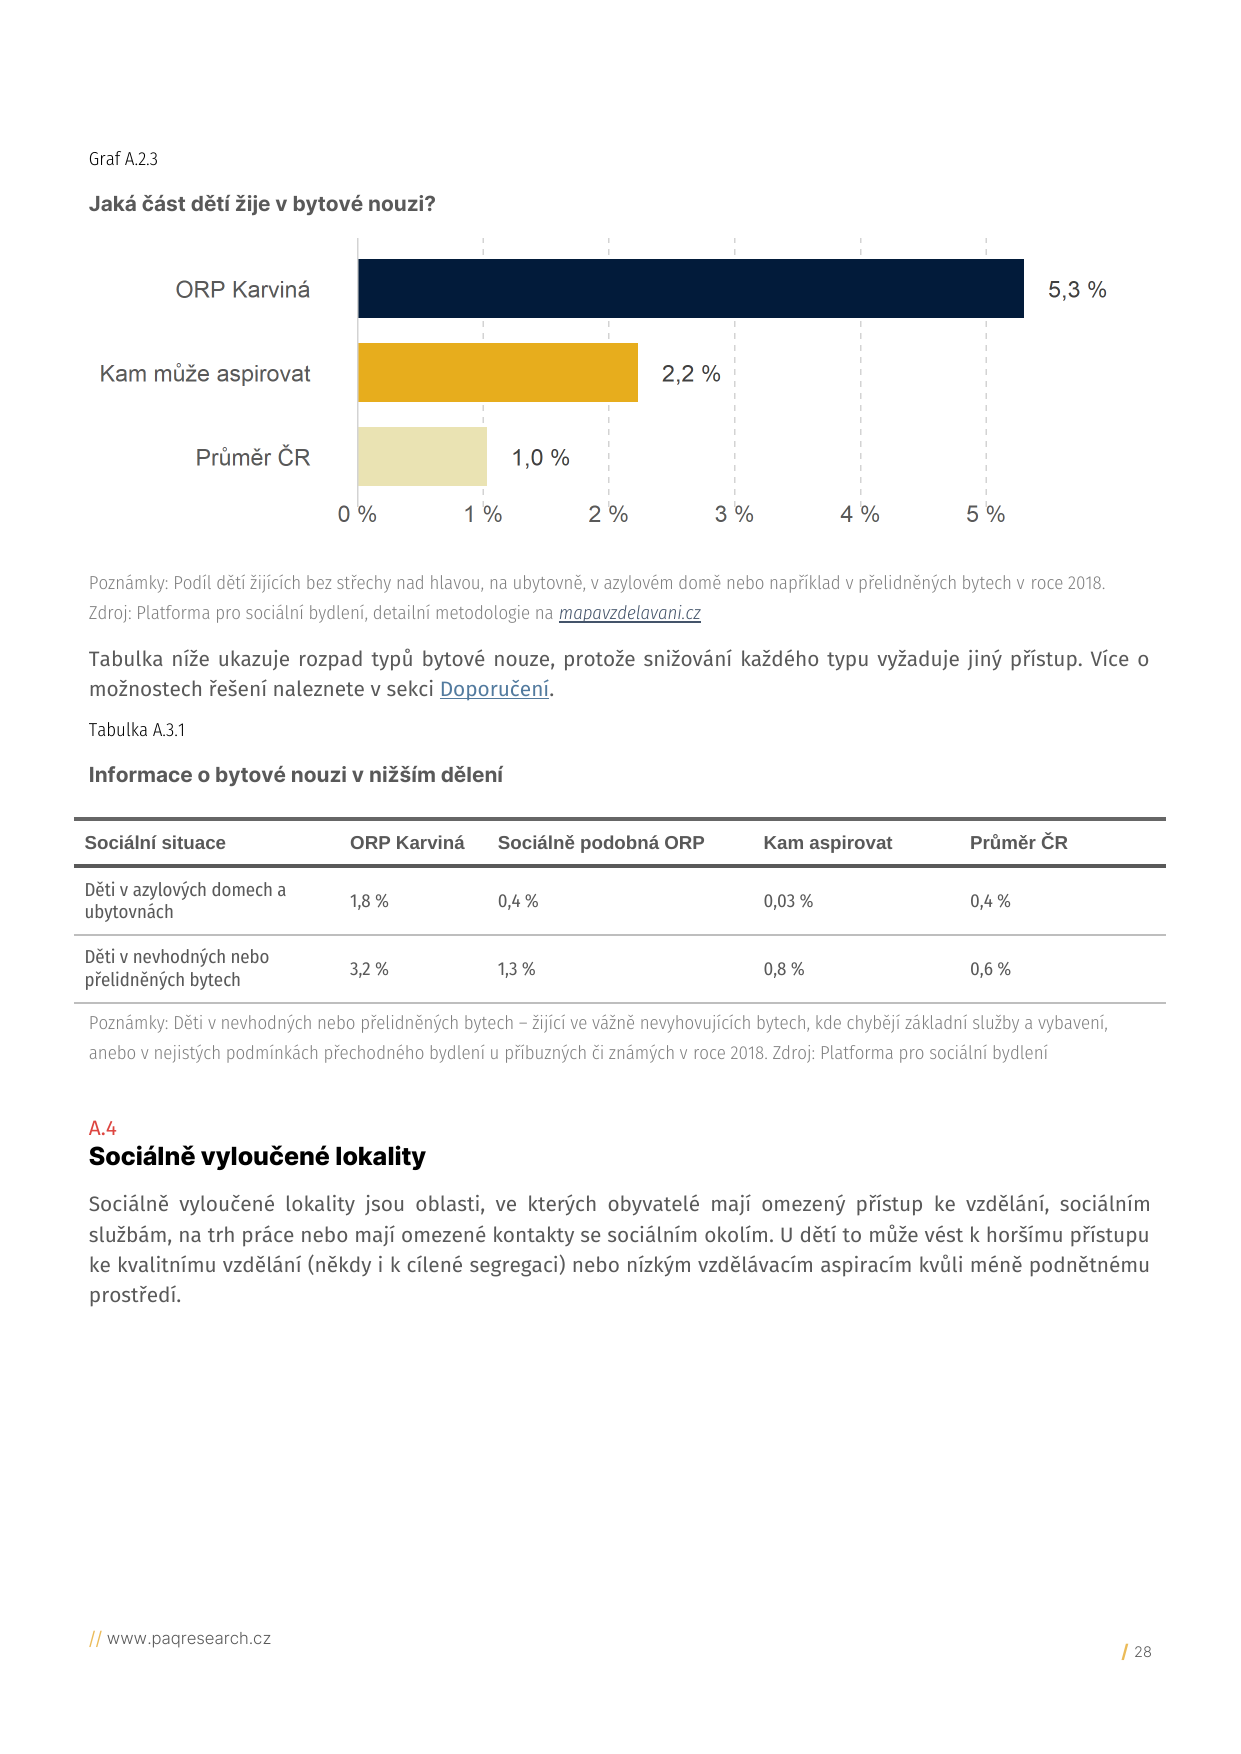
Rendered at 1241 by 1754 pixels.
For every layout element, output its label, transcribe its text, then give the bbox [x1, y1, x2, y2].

text Poznámky: Děti v nevhodných nebo přelidněných bytech – žijící ve vážně nevyhovujících bytech, kde chybějí základní služby a vybavení, anebo v nejistých podmínkách přechodného bydlení u příbuzných či známých v roce 2018. Zdroj: Platforma pro sociální bydlení [89, 1004, 1152, 1064]
text Poznámky: Podíl dětí žijících bez střechy nad hlavou, na ubytovně, v azylovém domě nebo například v přelidněných bytech v roce 2018. Zdroj: Platforma pro sociální bydlení, detailní metodologie na mapavzdelavani.cz [89, 564, 1152, 625]
table_header Sociálně podobná ORP [487, 821, 753, 864]
table_cell 0,8 % [753, 936, 959, 1002]
table_cell 1,8 % [340, 868, 487, 934]
table_header ORP Karviná [340, 821, 487, 864]
table_cell Děti v nevhodných nebo přelidněných bytech [74, 936, 339, 1002]
table_header Sociální situace [74, 821, 339, 864]
table_cell 0,4 % [960, 868, 1166, 934]
text Tabulka A.3.1 [89, 718, 1152, 741]
text A.4 [89, 1111, 1152, 1141]
table_cell Děti v azylových domech a ubytovnách [74, 868, 339, 934]
table_cell 1,3 % [487, 936, 753, 1002]
table_cell 0,03 % [753, 868, 959, 934]
text Tabulka níže ukazuje rozpad typů bytové nouze, protože snižování každého typu vyžaduje jiný přístup. Více o možnostech řešení naleznete v sekci Doporučení. [89, 641, 1152, 702]
table_header Kam aspirovat [753, 821, 959, 864]
text Graf A.2.3 [89, 148, 1152, 170]
text Sociálně vyloučené lokality jsou oblasti, ve kterých obyvatelé mají omezený přístup ke vzdělání, sociálním službám, na trh práce nebo mají omezené kontakty se sociálním okolím. U dětí to může vést k horšímu přístupu ke kvalitnímu vzdělání (někdy i k cílené segregaci) nebo nízkým vzdělávacím aspiracím kvůli méně podnětnému prostředí. [89, 1187, 1152, 1308]
subtitle Sociálně vyloučené lokality [89, 1141, 1152, 1172]
table_cell 0,6 % [960, 936, 1166, 1002]
picture [88, 216, 1139, 548]
table_cell 0,4 % [487, 868, 753, 934]
table_header Průměr ČR [960, 821, 1166, 864]
table_cell 3,2 % [340, 936, 487, 1002]
text Informace o bytové nouzi v nižším dělení [89, 757, 1152, 787]
text Jaká část dětí žije v bytové nouzi? [89, 186, 1152, 216]
